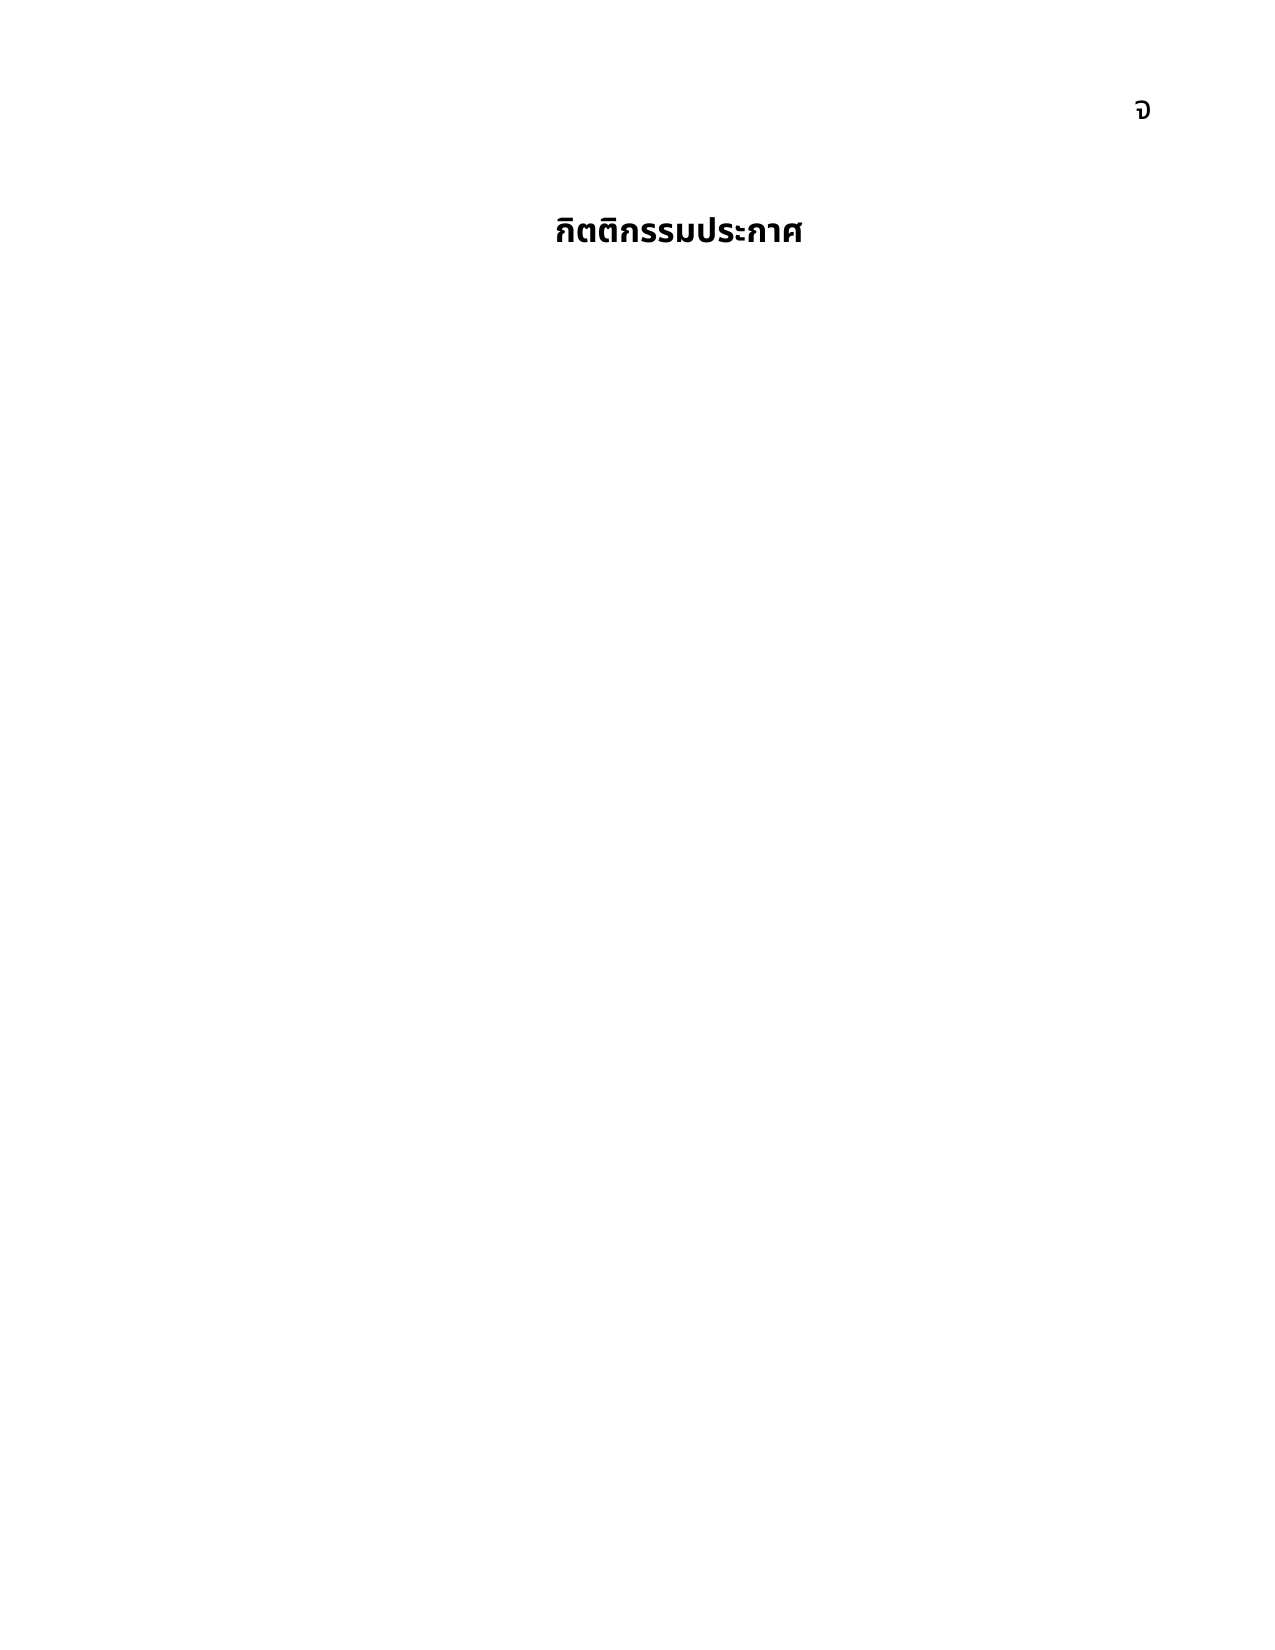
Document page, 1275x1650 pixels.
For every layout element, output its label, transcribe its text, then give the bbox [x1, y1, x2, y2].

text กิตติกรรมประกาศ [207, 207, 1152, 257]
